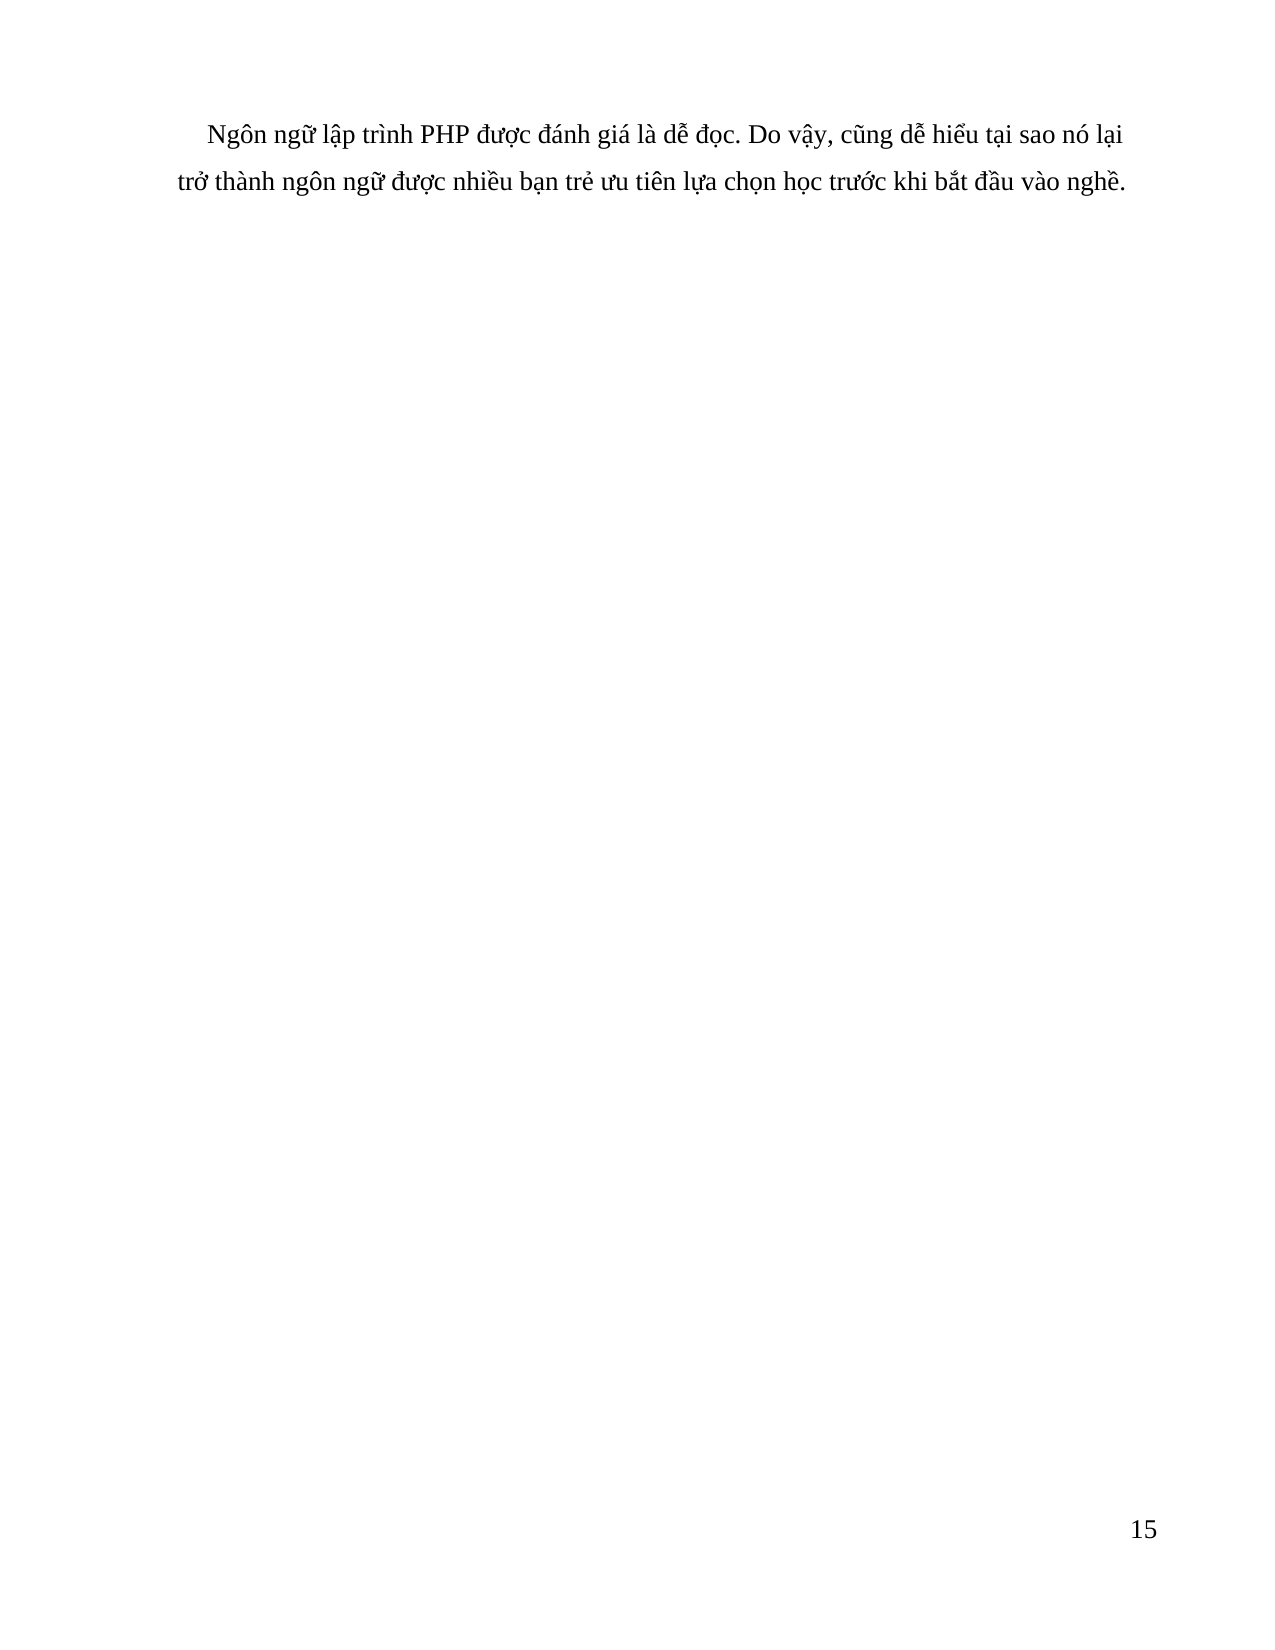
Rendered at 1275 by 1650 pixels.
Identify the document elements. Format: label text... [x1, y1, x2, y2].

text Ngôn ngữ lập trình PHP được đánh giá là dễ đọc. Do vậy, cũng dễ hiểu tại sao nó lại trở thành ngôn ngữ được nhiều bạn trẻ ưu tiên lựa chọn học trước khi bắt đầu vào nghề. [177, 118, 1157, 196]
